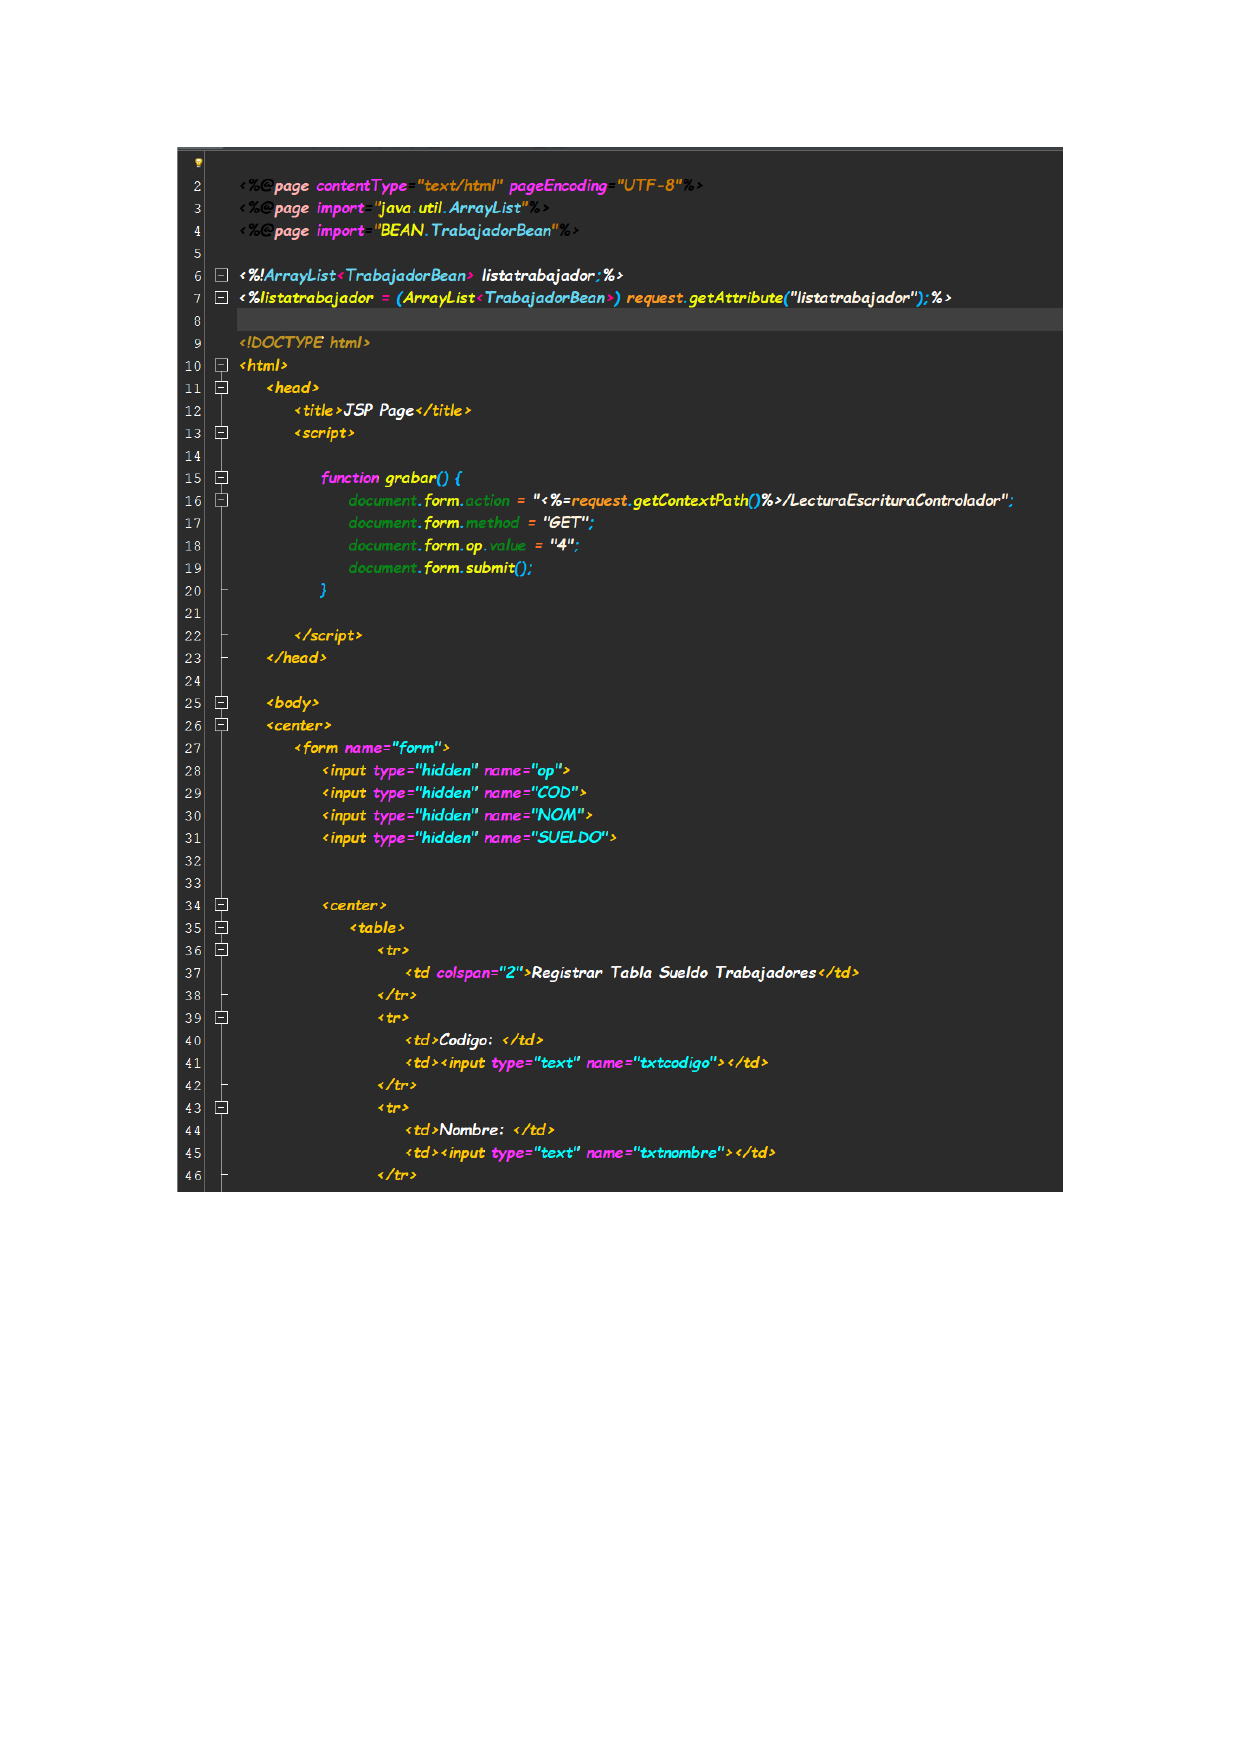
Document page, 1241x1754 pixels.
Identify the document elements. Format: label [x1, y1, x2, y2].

picture [177, 147, 1063, 1192]
